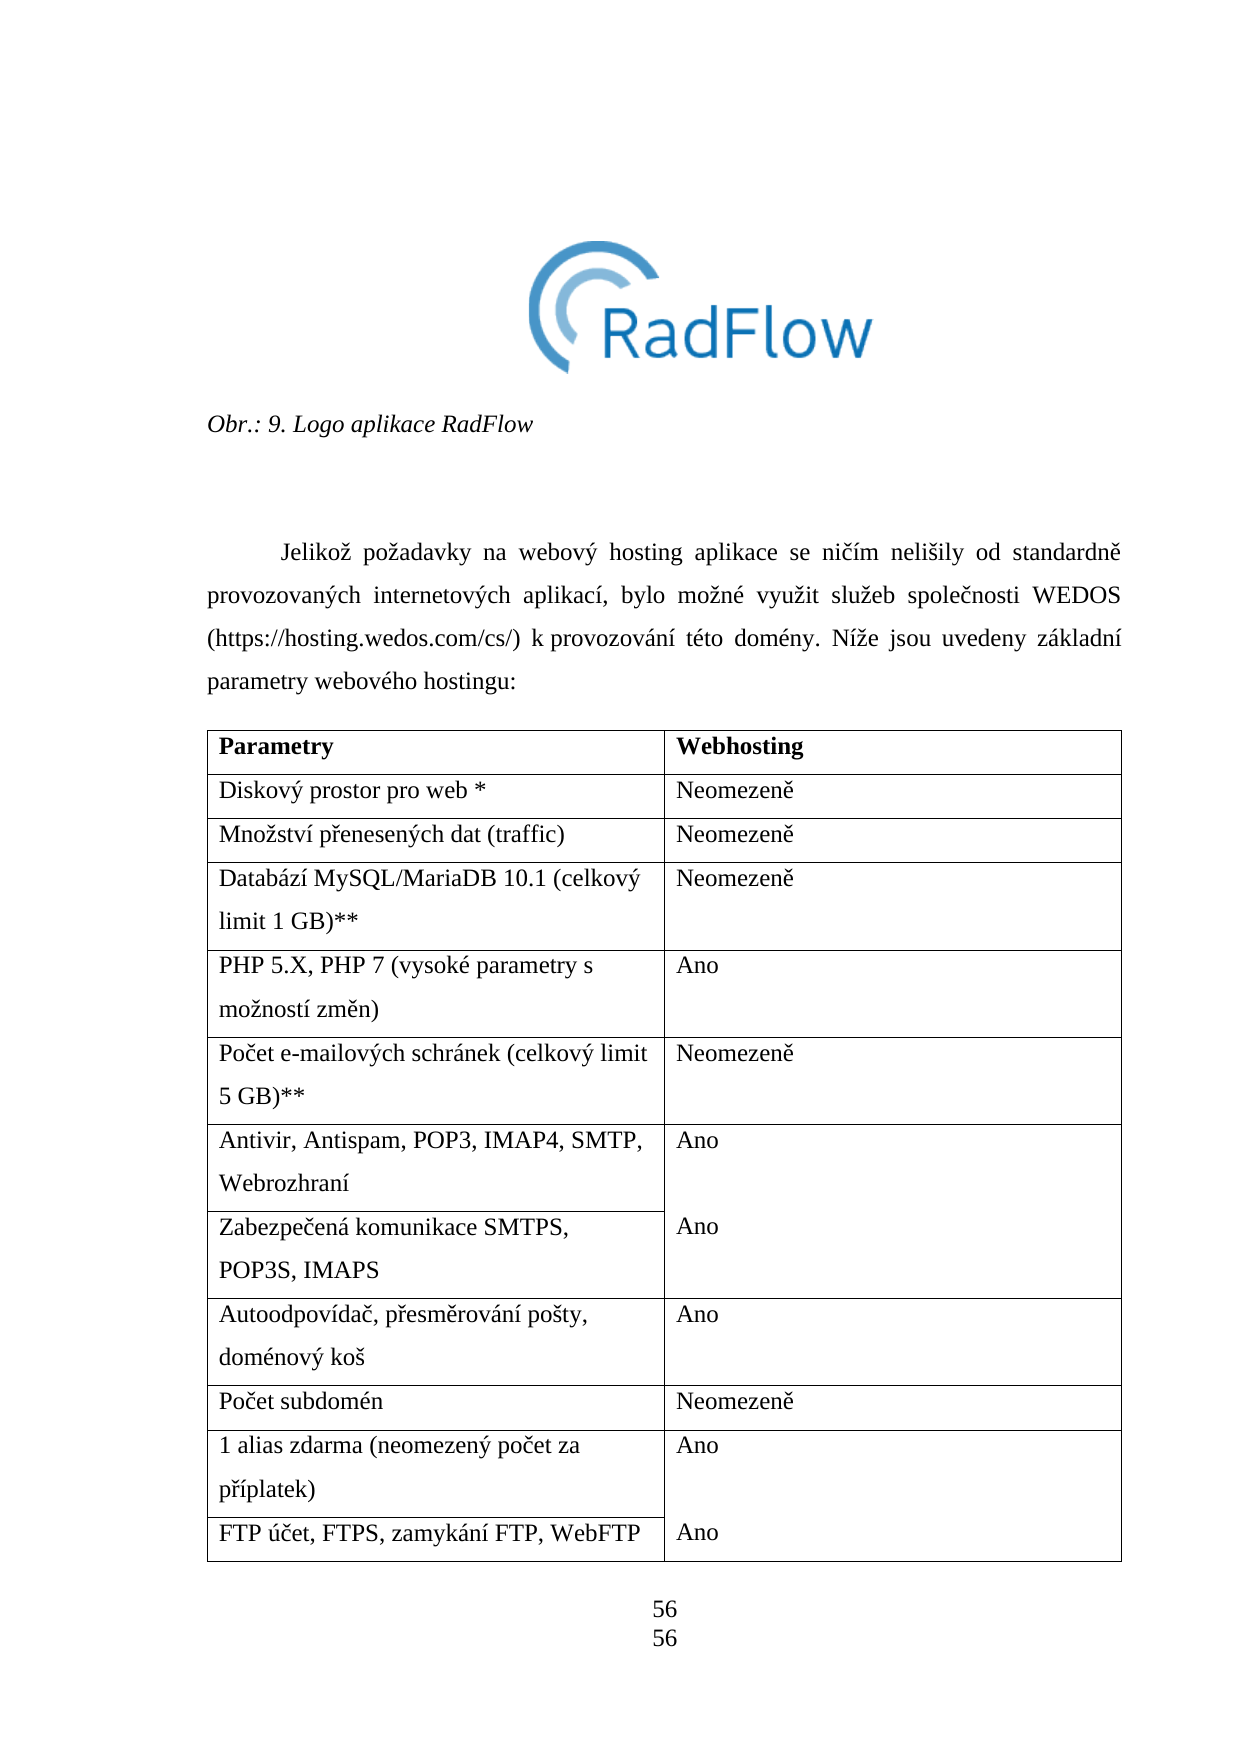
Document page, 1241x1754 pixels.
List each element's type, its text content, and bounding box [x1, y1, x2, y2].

table_header Webhosting [665, 731, 1121, 774]
table_cell Zabezpečená komunikace SMTPS, POP3S, IMAPS [208, 1212, 664, 1298]
table_cell Počet e-mailových schránek (celkový limit 5 GB)** [208, 1038, 664, 1124]
table_cell Počet subdomén [208, 1386, 664, 1429]
table_cell Neomezeně [665, 819, 1121, 862]
table_cell FTP účet, FTPS, zamykání FTP, WebFTP [208, 1518, 664, 1561]
table_cell Antivir, Antispam, POP3, IMAP4, SMTP, Webrozhraní [208, 1125, 664, 1211]
table_cell Ano Ano [665, 1125, 1121, 1298]
table_cell PHP 5.X, PHP 7 (vysoké parametry s možností změn) [208, 951, 664, 1037]
table_cell Ano [665, 1299, 1121, 1385]
table_cell Autoodpovídač, přesměrování pošty, doménový koš [208, 1299, 664, 1385]
table_cell Databází MySQL/MariaDB 10.1 (celkový limit 1 GB)** [208, 863, 664, 949]
table_cell Diskový prostor pro web * [208, 775, 664, 818]
table_cell Ano [665, 951, 1121, 1037]
table_cell Množství přenesených dat (traffic) [208, 819, 664, 862]
table_cell Neomezeně [665, 775, 1121, 818]
table_cell Neomezeně [665, 863, 1121, 949]
table_cell 1 alias zdarma (neomezený počet za příplatek) [208, 1431, 664, 1517]
table_cell Neomezeně [665, 1386, 1121, 1429]
table_cell Neomezeně [665, 1038, 1121, 1124]
table_cell Ano Ano [665, 1431, 1121, 1561]
text Jelikož požadavky na webový hosting aplikace se ničím nelišily od standardně provozovaných internetových aplikací, bylo možné využit služeb společnosti WEDOS (https://hosting.wedos.com/cs/) k provozování této domény. Níže jsou uvedeny základní parametry webového hostingu: [207, 537, 1122, 695]
table_header Parametry [208, 731, 664, 774]
picture [528, 241, 874, 374]
